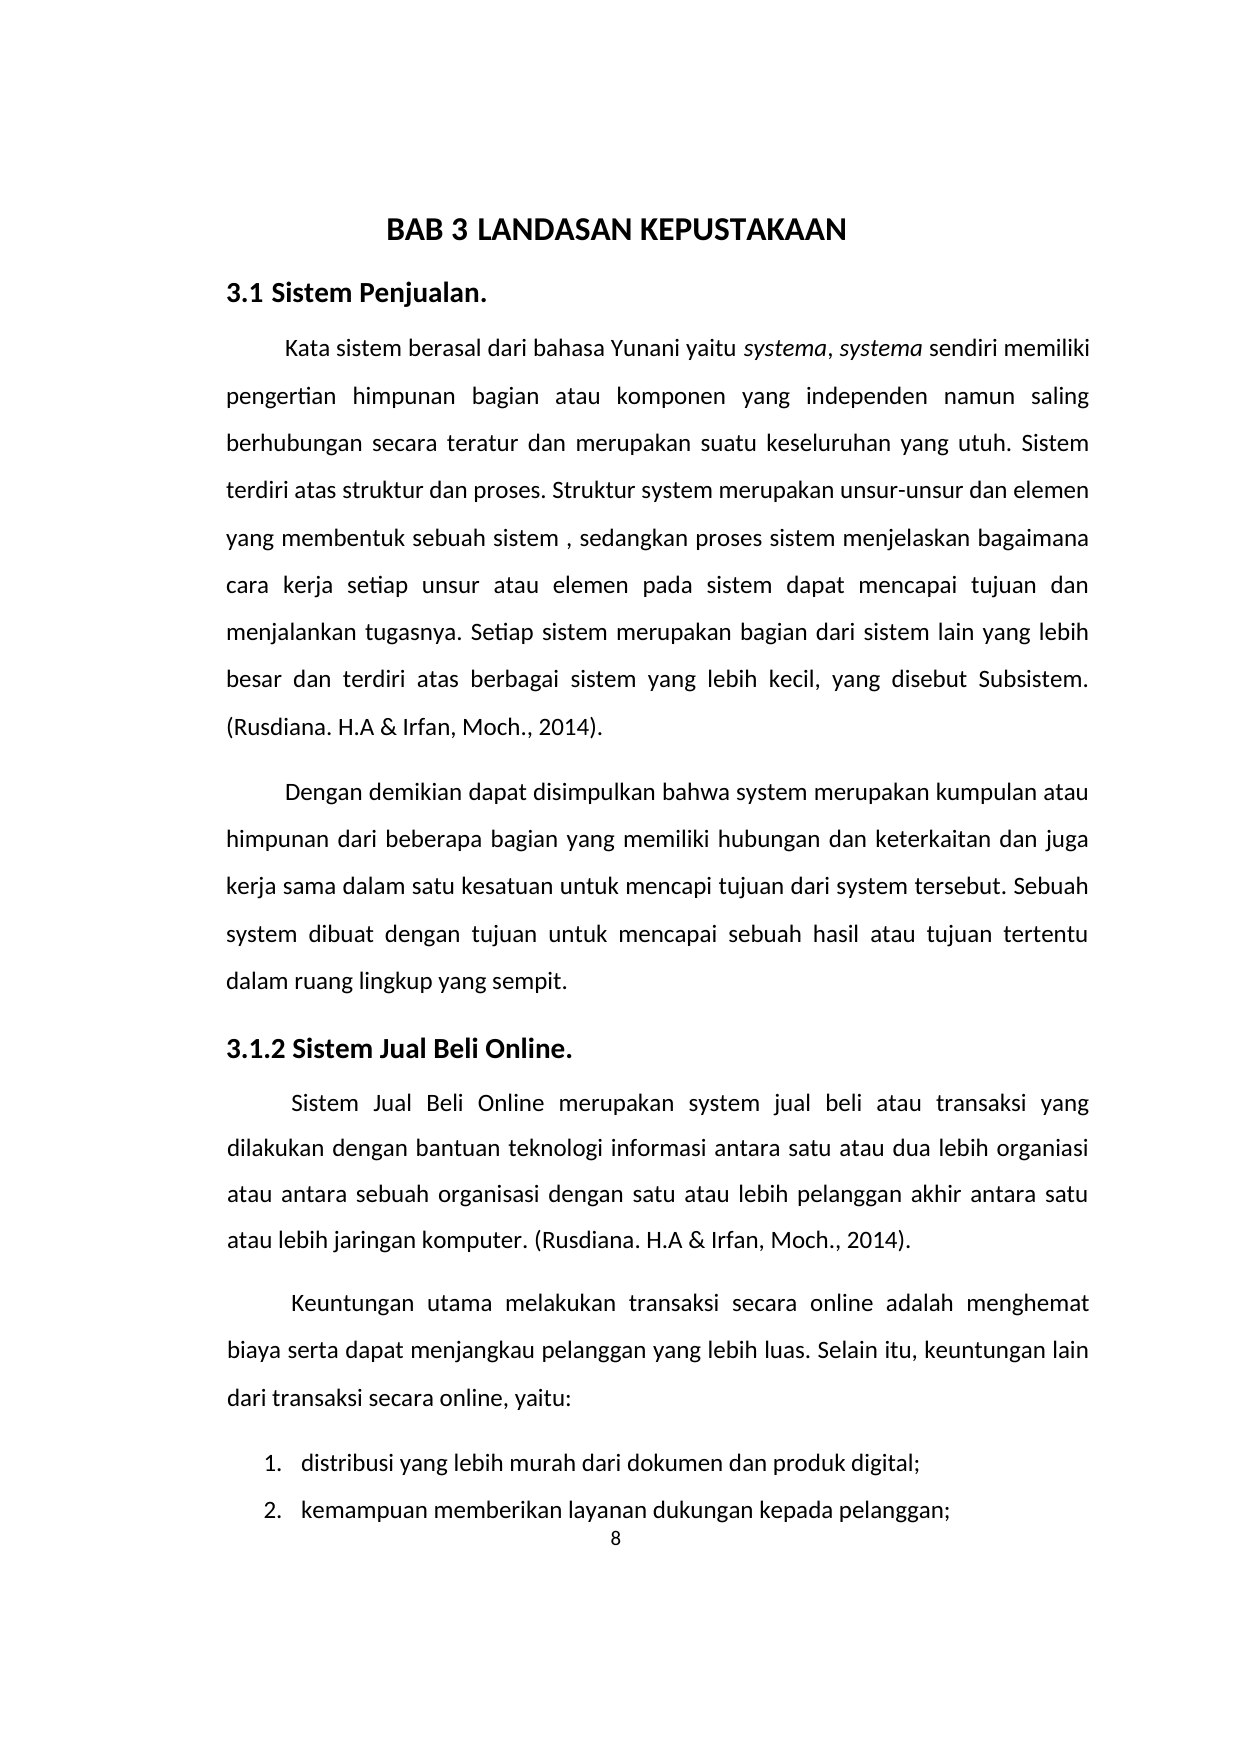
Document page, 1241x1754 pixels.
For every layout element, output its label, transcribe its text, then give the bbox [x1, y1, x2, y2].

subtitle BAB 3 LANDASAN KEPUSTAKAAN [141, 208, 1092, 249]
subtitle 3.1 Sistem Penjualan. [226, 274, 1092, 310]
subtitle 3.1.2 Sistem Jual Beli Online. [226, 1030, 1092, 1066]
text Keuntungan utama melakukan transaksi secara online adalah menghemat biaya serta dapat menjangkau pelanggan yang lebih luas. Selain itu, keuntungan lain dari transaksi secara online, yaitu: [226, 1287, 1090, 1412]
list kemampuan memberikan layanan dukungan kepada pelanggan; [263, 1494, 1090, 1525]
text Sistem Jual Beli Online merupakan system jual beli atau transaksi yang dilakukan dengan bantuan teknologi informasi antara satu atau dua lebih organiasi atau antara sebuah organisasi dengan satu atau lebih pelanggan akhir antara satu atau lebih jaringan komputer. (Rusdiana. H.A & Irfan, Moch., 2014). [226, 1087, 1090, 1254]
text Kata sistem berasal dari bahasa Yunani yaitu systema, systema sendiri memiliki pengertian himpunan bagian atau komponen yang independen namun saling berhubungan secara teratur dan merupakan suatu keseluruhan yang utuh. Sistem terdiri atas struktur dan proses. Struktur system merupakan unsur-unsur dan elemen yang membentuk sebuah sistem , sedangkan proses sistem menjelaskan bagaimana cara kerja setiap unsur atau elemen pada sistem dapat mencapai tujuan dan menjalankan tugasnya. Setiap sistem merupakan bagian dari sistem lain yang lebih besar dan terdiri atas berbagai sistem yang lebih kecil, yang disebut Subsistem. (Rusdiana. H.A & Irfan, Moch., 2014). [226, 332, 1090, 741]
list distribusi yang lebih murah dari dokumen dan produk digital; [263, 1447, 1090, 1477]
text Dengan demikian dapat disimpulkan bahwa system merupakan kumpulan atau himpunan dari beberapa bagian yang memiliki hubungan dan keterkaitan dan juga kerja sama dalam satu kesatuan untuk mencapi tujuan dari system tersebut. Sebuah system dibuat dengan tujuan untuk mencapai sebuah hasil atau tujuan tertentu dalam ruang lingkup yang sempit. [226, 776, 1090, 996]
